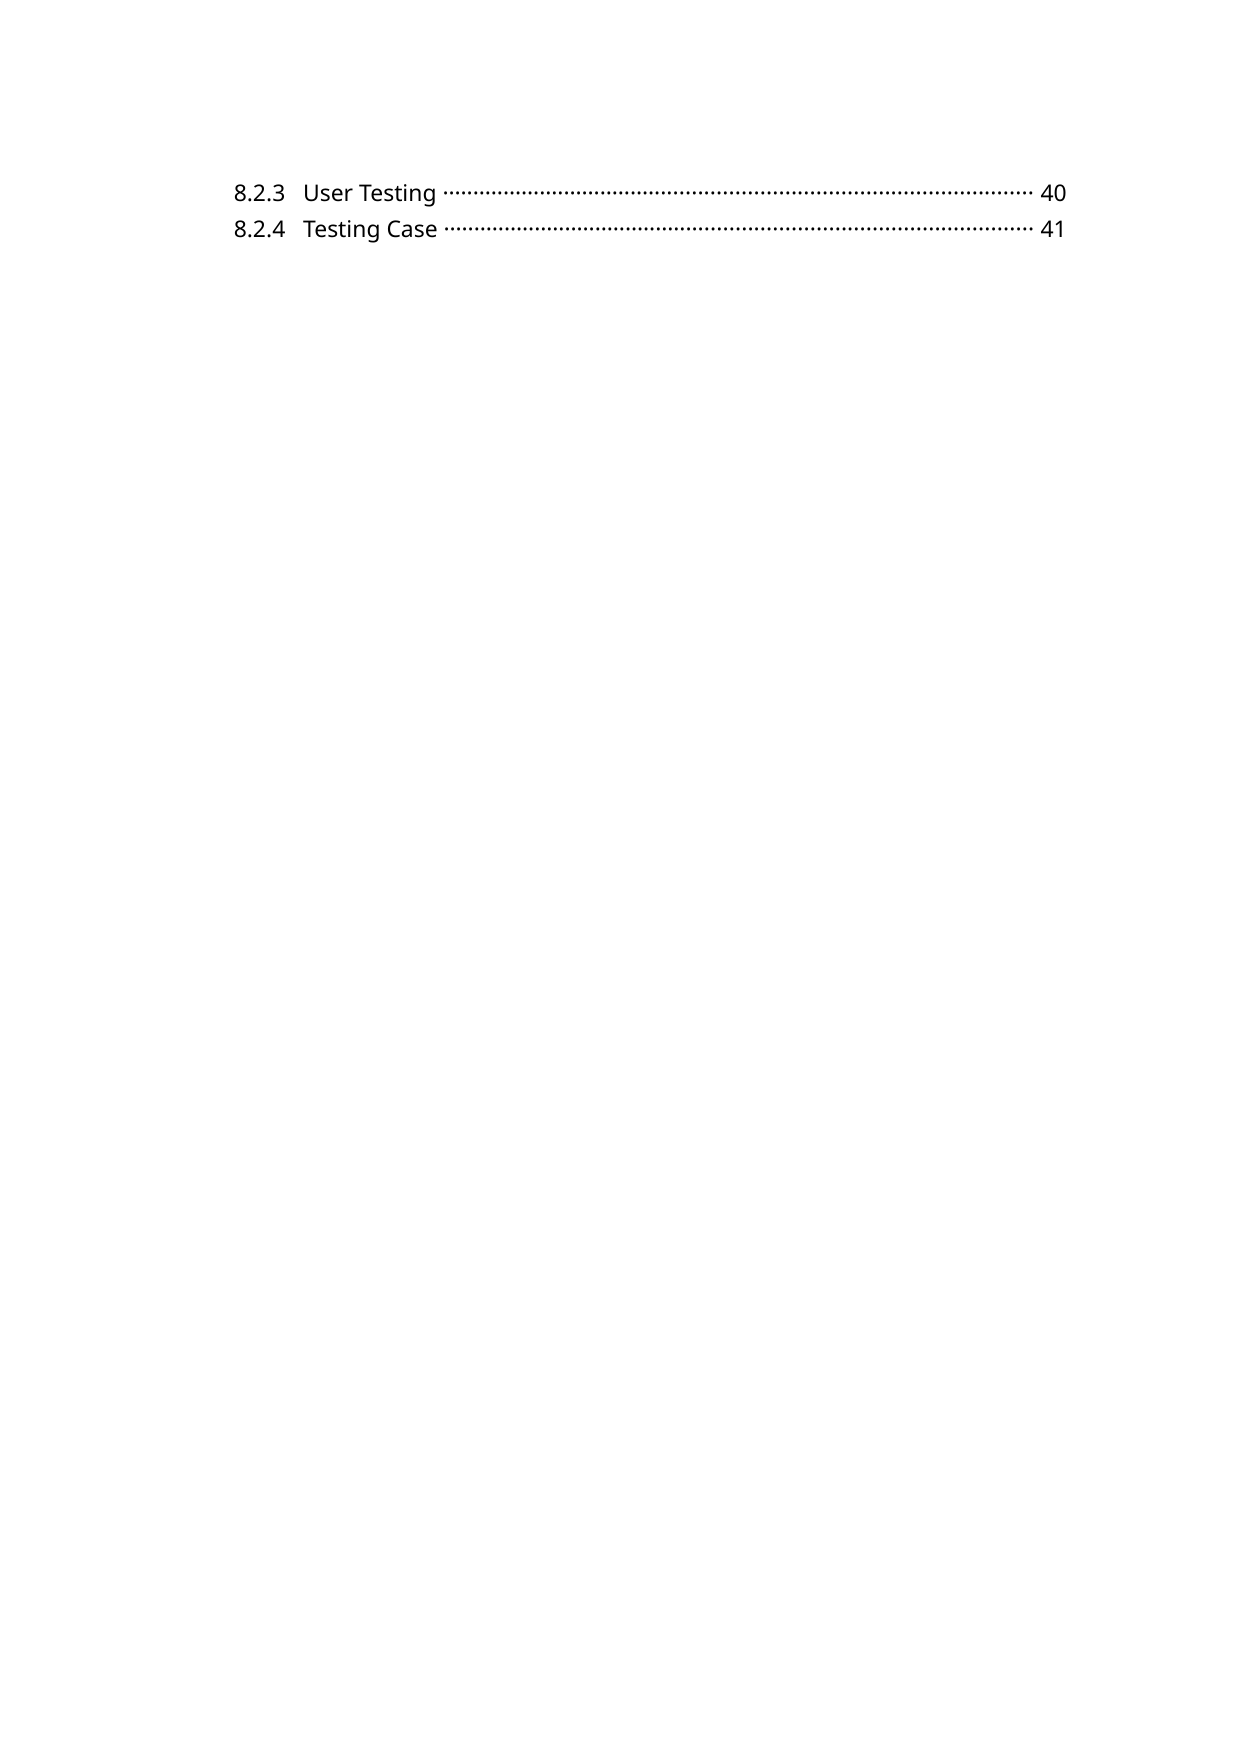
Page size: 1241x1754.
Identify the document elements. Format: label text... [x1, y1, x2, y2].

list 8.2.3 User Testing 40 [233, 177, 1090, 208]
list 8.2.4 Testing Case 41 [233, 213, 1090, 244]
